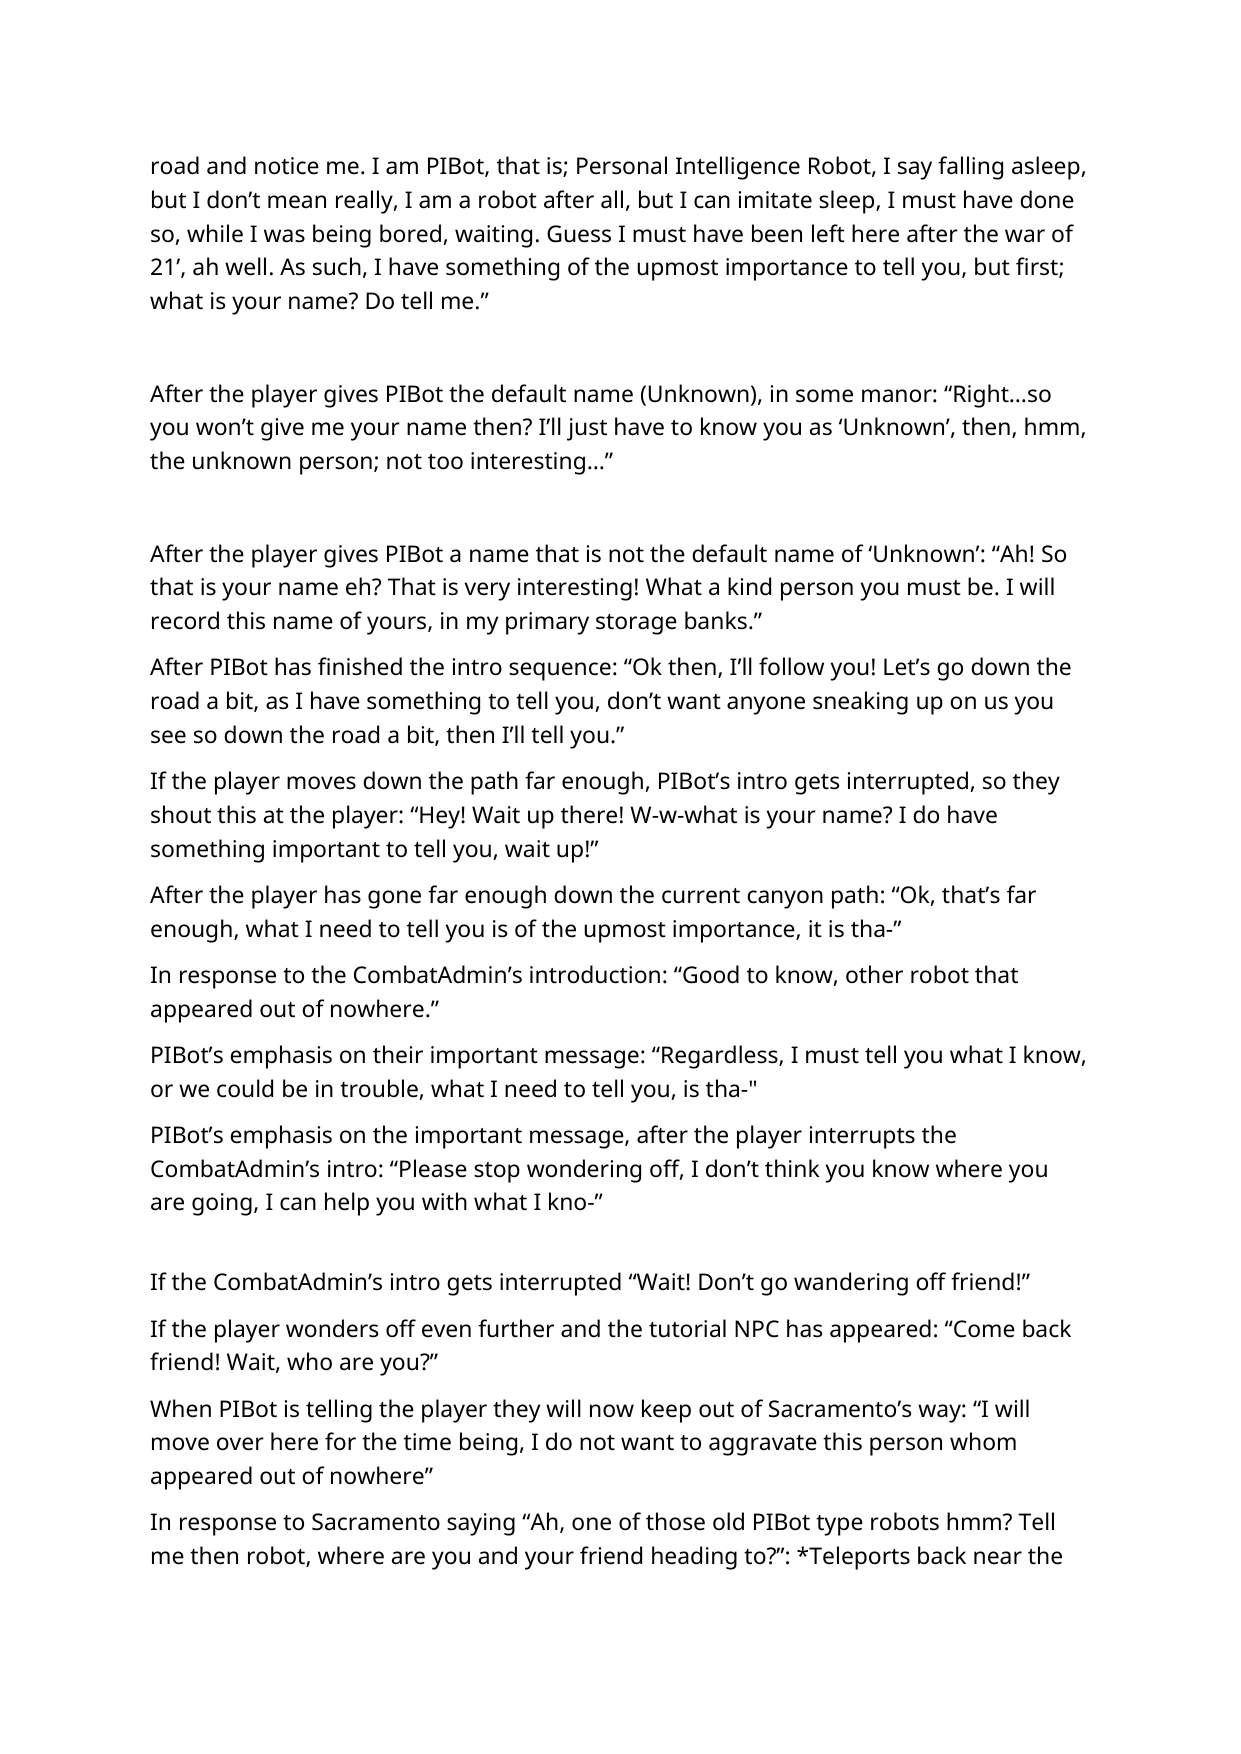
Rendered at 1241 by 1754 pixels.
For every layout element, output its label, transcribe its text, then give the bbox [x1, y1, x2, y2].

text After PIBot has finished the intro sequence: “Ok then, I’ll follow you! Let’s go down the road a bit, as I have something to tell you, don’t want anyone sneaking up on us you see so down the road a bit, then I’ll tell you.” [150, 651, 1090, 750]
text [150, 150, 1090, 316]
text PIBot’s emphasis on their important message: “Regardless, I must tell you what I know, or we could be in trouble, what I need to tell you, is tha-" [150, 1039, 1090, 1104]
text If the CombatAdmin’s intro gets interrupted “Wait! Don’t go wandering off friend!” [150, 1232, 1090, 1297]
text After the player gives PIBot the default name (Unknown), in some manor: “Right…so you won’t give me your name then? I’ll just have to know you as ‘Unknown’, then, hmm, the unknown person; not too interesting…” [150, 377, 1090, 476]
text After the player has gone far enough down the current canyon path: “Ok, that’s far enough, what I need to tell you is of the upmost importance, it is tha-” [150, 879, 1090, 944]
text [150, 1506, 1090, 1571]
text In response to the CombatAdmin’s introduction: “Good to know, other robot that appeared out of nowhere.” [150, 959, 1090, 1024]
text If the player moves down the path far enough, PIBot’s intro gets interrupted, so they shout this at the player: “Hey! Wait up there! W-w-what is your name? I do have something important to tell you, wait up!” [150, 765, 1090, 864]
text After the player gives PIBot a name that is not the default name of ‘Unknown’: “Ah! So that is your name eh? That is very interesting! What a kind person you must be. I will record this name of yours, in my primary storage banks.” [150, 537, 1090, 636]
text PIBot’s emphasis on the important message, after the player interrupts the CombatAdmin’s intro: “Please stop wondering off, I don’t think you know where you are going, I can help you with what I kno-” [150, 1119, 1090, 1217]
text If the player wonders off even further and the tutorial NPC has appeared: “Come back friend! Wait, who are you?” [150, 1312, 1090, 1377]
text When PIBot is telling the player they will now keep out of Sacramento’s way: “I will move over here for the time being, I do not want to aggravate this person whom appeared out of nowhere” [150, 1392, 1090, 1491]
